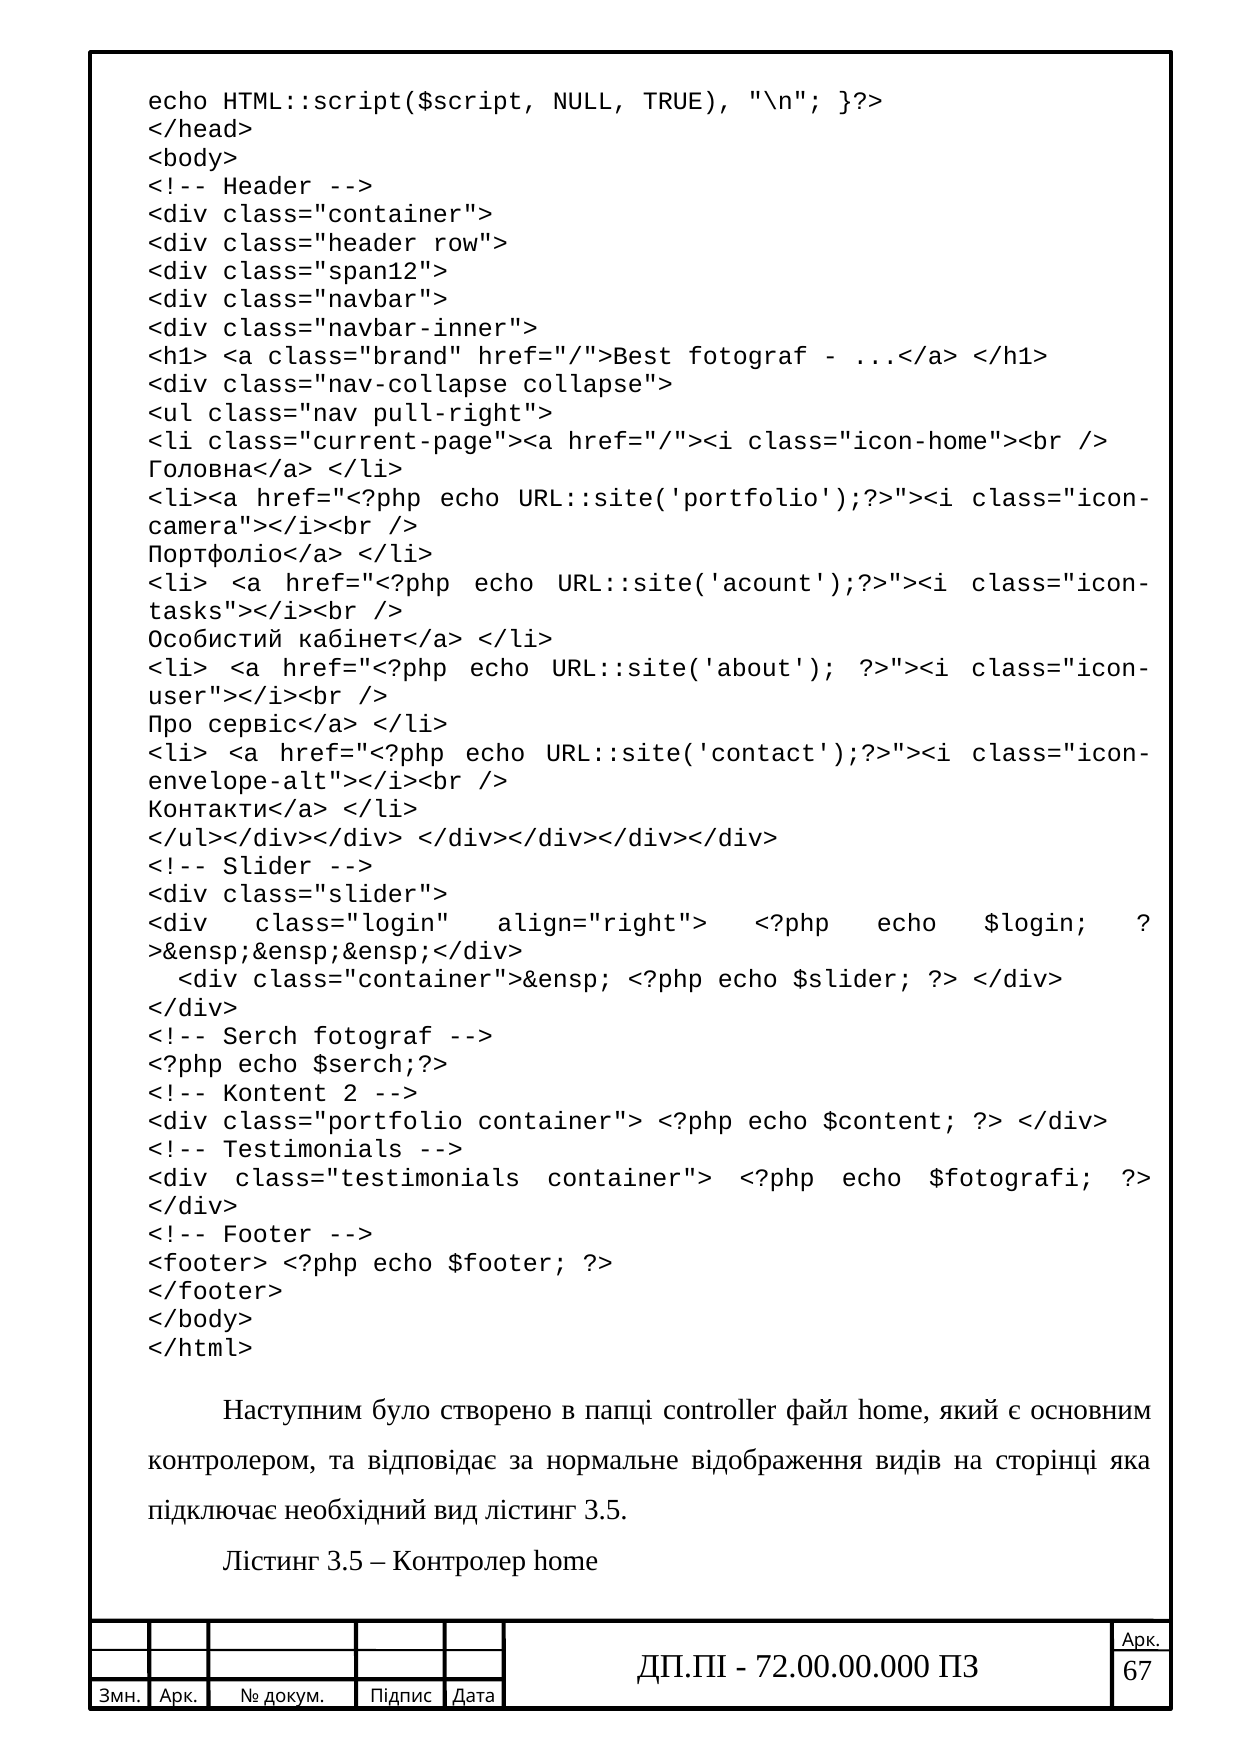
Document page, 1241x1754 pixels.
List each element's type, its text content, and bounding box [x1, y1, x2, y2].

text <div class="slider"> [148, 882, 1152, 910]
text <li><a href="<?php echo URL::site('portfolio');?>"><i class="icon-camera"></i><br /> [148, 485, 1152, 542]
text <li> <a href="<?php echo URL::site('about'); ?>"><i class="icon-user"></i><br /> [148, 655, 1152, 712]
text <div class="navbar-inner"> [148, 315, 1152, 343]
text <!-- Kontent 2 --> [148, 1080, 1152, 1108]
text <div class="span12"> [148, 258, 1152, 287]
text <li class="current-page"><a href="/"><i class="icon-home"><br /> [148, 428, 1152, 457]
text Контакти</a> </li> [148, 797, 1152, 825]
text <h1> <a class="brand" href="/">Best fotograf - ...</a> </h1> [148, 343, 1152, 372]
text <div class="container"> [148, 202, 1152, 230]
text <div class="login" align="right"> <?php echo $login; ?>&ensp;&ensp;&ensp;</div> [148, 910, 1152, 967]
text <body> [148, 145, 1152, 173]
text Головна</a> </li> [148, 457, 1152, 485]
text <div class="header row"> [148, 230, 1152, 258]
text <div class="nav-collapse collapse"> [148, 372, 1152, 400]
text </footer> [148, 1278, 1152, 1307]
text <li> <a href="<?php echo URL::site('contact');?>"><i class="icon-envelope-alt"></i><br /> [148, 740, 1152, 797]
text Портфоліо</a> </li> [148, 542, 1152, 570]
text <div class="testimonials container"> <?php echo $fotografi; ?> </div> [148, 1165, 1152, 1222]
text </body> [148, 1307, 1152, 1335]
text Особистий кабінет</a> </li> [148, 627, 1152, 655]
text </ul></div></div> </div></div></div></div> [148, 825, 1152, 853]
text <div class="container">&ensp; <?php echo $slider; ?> </div> [148, 967, 1152, 995]
text </head> [148, 117, 1152, 145]
text <!-- Serch fotograf --> [148, 1023, 1152, 1052]
text Про сервіс</a> </li> [148, 712, 1152, 740]
text </html> [148, 1335, 1152, 1363]
text <!-- Footer --> [148, 1222, 1152, 1250]
text <!-- Testimonials --> [148, 1137, 1152, 1165]
text <div class="portfolio container"> <?php echo $content; ?> </div> [148, 1108, 1152, 1137]
text Наступним було створено в папці controller файл home, який є основним контролером, та відповідає за нормальне відображення видів на сторінці яка підключає необхідний вид лістинг 3.5. [148, 1392, 1152, 1526]
text <div class="navbar"> [148, 287, 1152, 315]
text <!-- Slider --> [148, 853, 1152, 882]
text <?php echo $serch;?> [148, 1052, 1152, 1080]
text <ul class="nav pull-right"> [148, 400, 1152, 428]
text <footer> <?php echo $footer; ?> [148, 1250, 1152, 1278]
text echo HTML::script($script, NULL, TRUE), "\n"; }?> [148, 88, 1152, 117]
text </div> [148, 995, 1152, 1023]
text <!-- Header --> [148, 173, 1152, 202]
text <li> <a href="<?php echo URL::site('acount');?>"><i class="icon-tasks"></i><br /> [148, 570, 1152, 627]
text Лістинг 3.5 – Контролер home [148, 1543, 1152, 1576]
